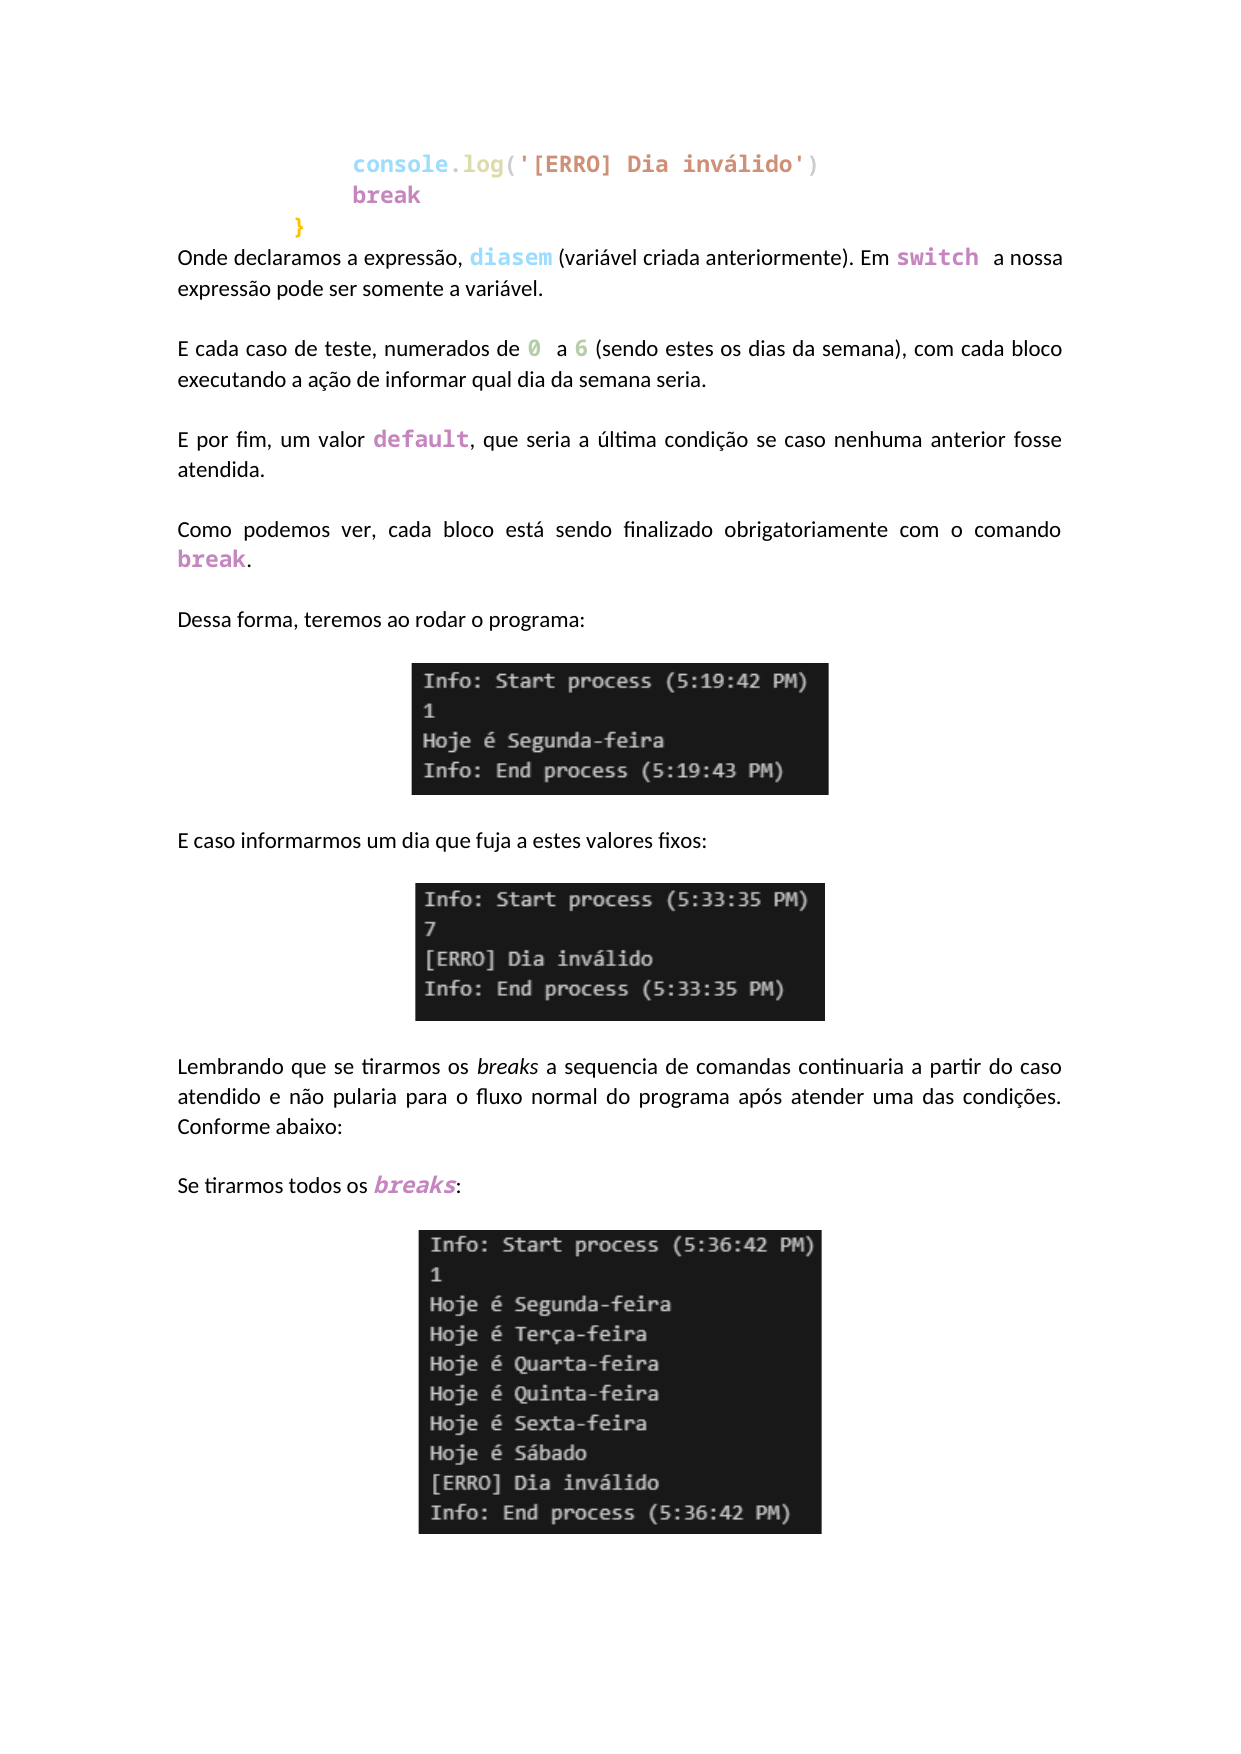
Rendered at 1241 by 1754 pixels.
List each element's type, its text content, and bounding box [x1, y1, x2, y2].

picture [415, 883, 825, 1021]
picture [418, 1230, 822, 1534]
text E cada caso de teste, numerados de 0 a 6 (sendo estes os dias da semana), com cada bloco executando a ação de informar qual dia da semana seria. [177, 332, 1063, 393]
text break [177, 179, 1063, 210]
text E por fim, um valor default, que seria a última condição se caso nenhuma anterior fosse atendida. [177, 423, 1063, 483]
text Como podemos ver, cada bloco está sendo finalizado obrigatoriamente com o comando break. [177, 513, 1063, 574]
text E caso informarmos um dia que fuja a estes valores fixos: [177, 824, 1063, 854]
text Dessa forma, teremos ao rodar o programa: [177, 604, 1063, 633]
text Lembrando que se tirarmos os breaks a sequencia de comandas continuaria a partir do caso atendido e não pularia para o fluxo normal do programa após atender uma das condições. Conforme abaixo: [177, 1051, 1063, 1140]
text console.log('[ERRO] Dia inválido') [177, 148, 1063, 179]
text Se tirarmos todos os breaks: [177, 1169, 1063, 1201]
text } [177, 210, 1063, 241]
picture [411, 663, 829, 795]
text Onde declaramos a expressão, diasem (variável criada anteriormente). Em switch a nossa expressão pode ser somente a variável. [177, 241, 1063, 302]
